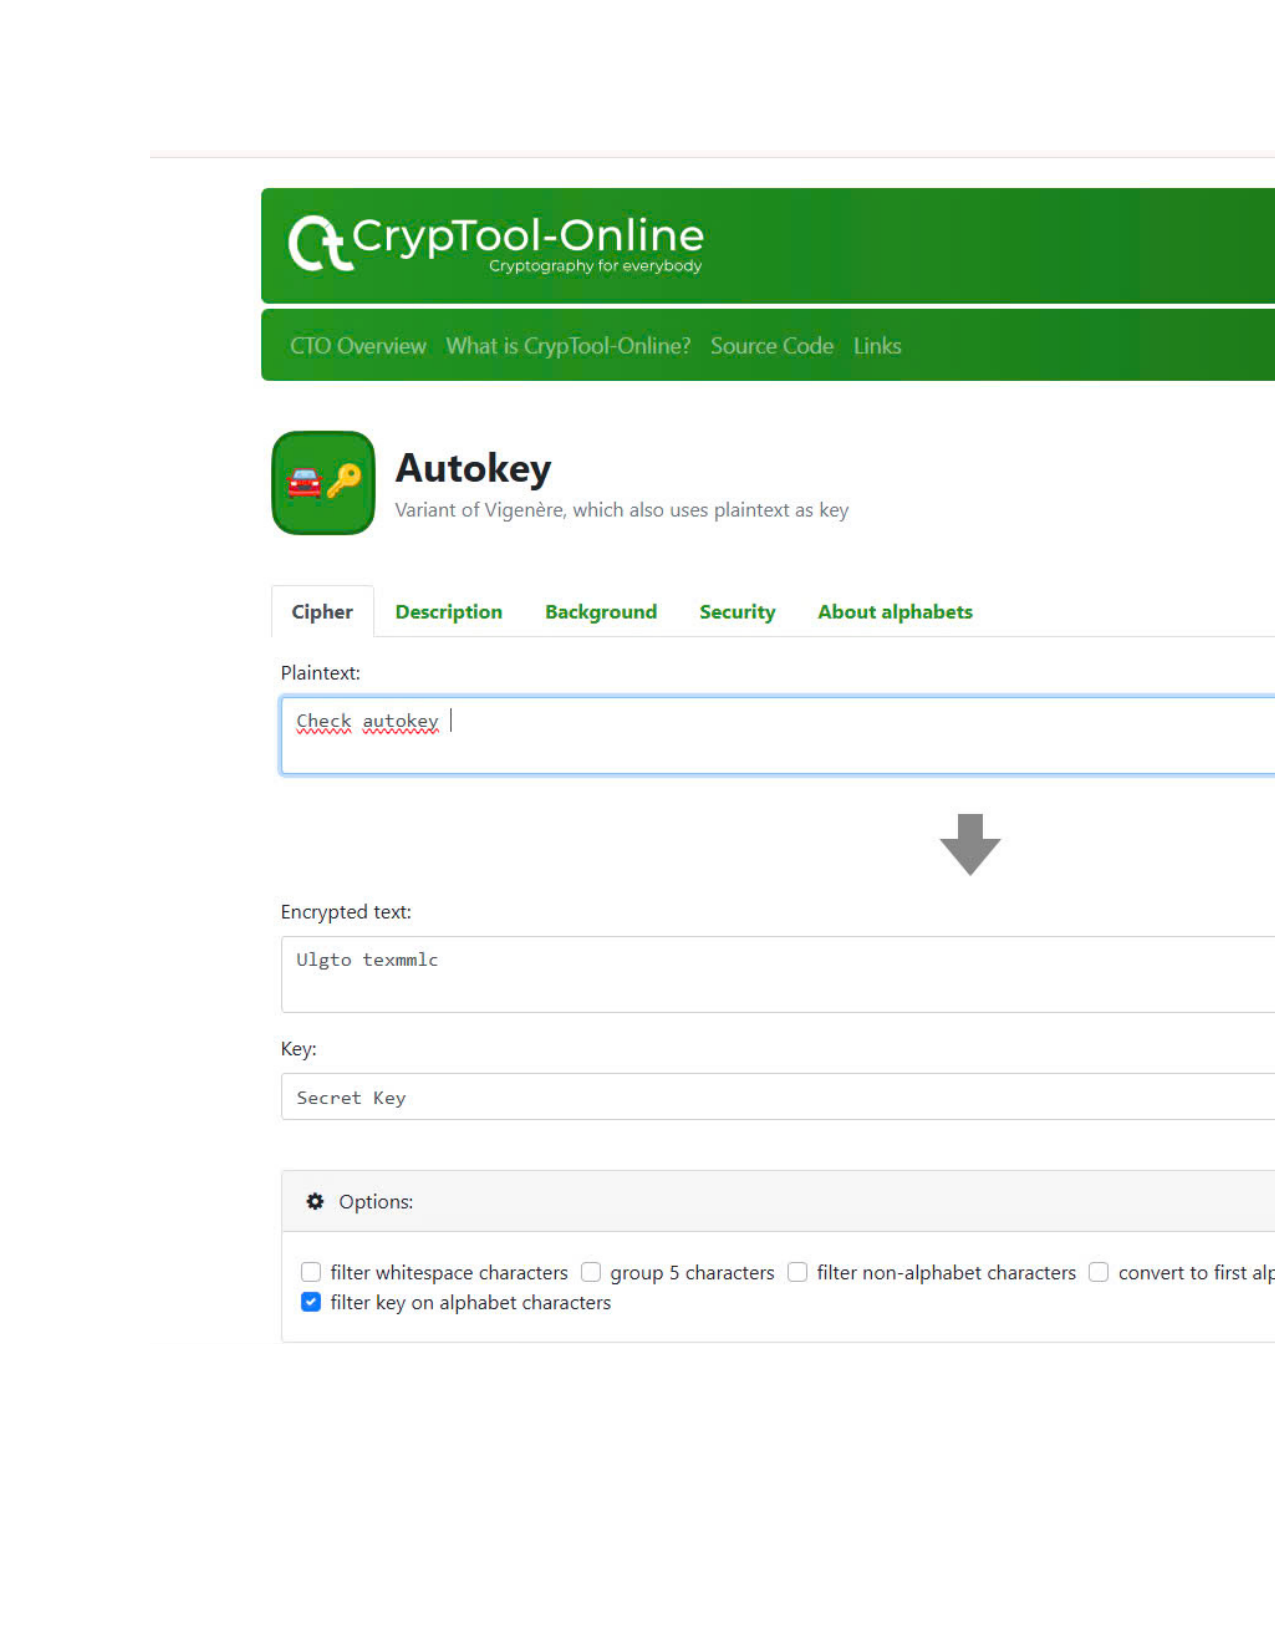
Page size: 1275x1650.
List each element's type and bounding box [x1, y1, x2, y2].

picture [150, 150, 1275, 1344]
